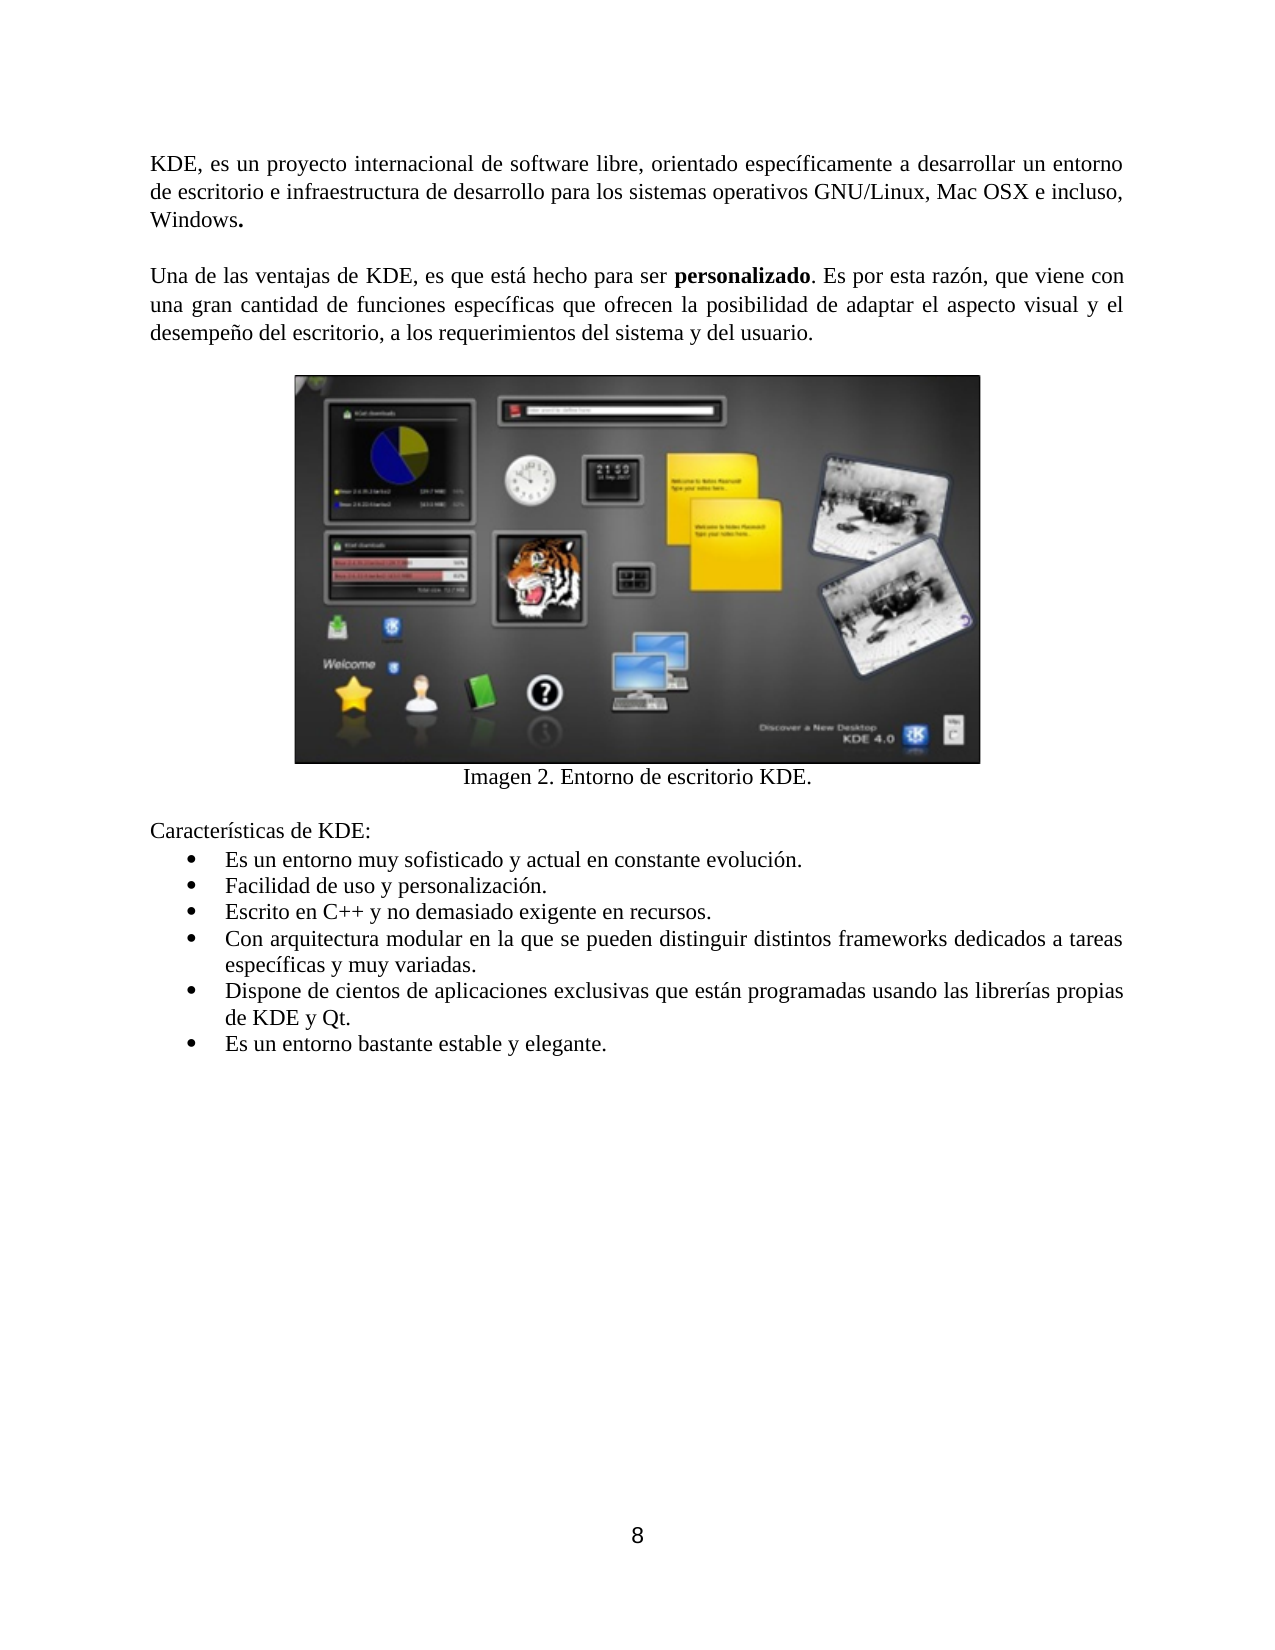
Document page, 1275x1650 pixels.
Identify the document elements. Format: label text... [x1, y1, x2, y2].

list Dispone de cientos de aplicaciones exclusivas que están programadas usando las librerías propias de KDE y Qt. [187, 977, 1125, 1030]
text Características de KDE: [150, 818, 1125, 844]
list Escrito en C++ y no demasiado exigente en recursos. [187, 898, 1125, 925]
list Facilidad de uso y personalización. [187, 872, 1125, 898]
picture [294, 375, 981, 764]
list Con arquitectura modular en la que se pueden distinguir distintos frameworks dedicados a tareas específicas y muy variadas. [187, 925, 1125, 977]
text Imagen 2. Entorno de escritorio KDE. [150, 763, 1125, 789]
list Es un entorno muy sofisticado y actual en constante evolución. [187, 846, 1125, 872]
text KDE, es un proyecto internacional de software libre, orientado específicamente a desarrollar un entorno de escritorio e infraestructura de desarrollo para los sistemas operativos GNU/Linux, Mac OSX e incluso, Windows. [150, 150, 1125, 233]
list Es un entorno bastante estable y elegante. [187, 1030, 1125, 1057]
text Una de las ventajas de KDE, es que está hecho para ser personalizado. Es por esta razón, que viene con una gran cantidad de funciones específicas que ofrecen la posibilidad de adaptar el aspecto visual y el desempeño del escritorio, a los requerimientos del sistema y del usuario. [150, 262, 1125, 345]
